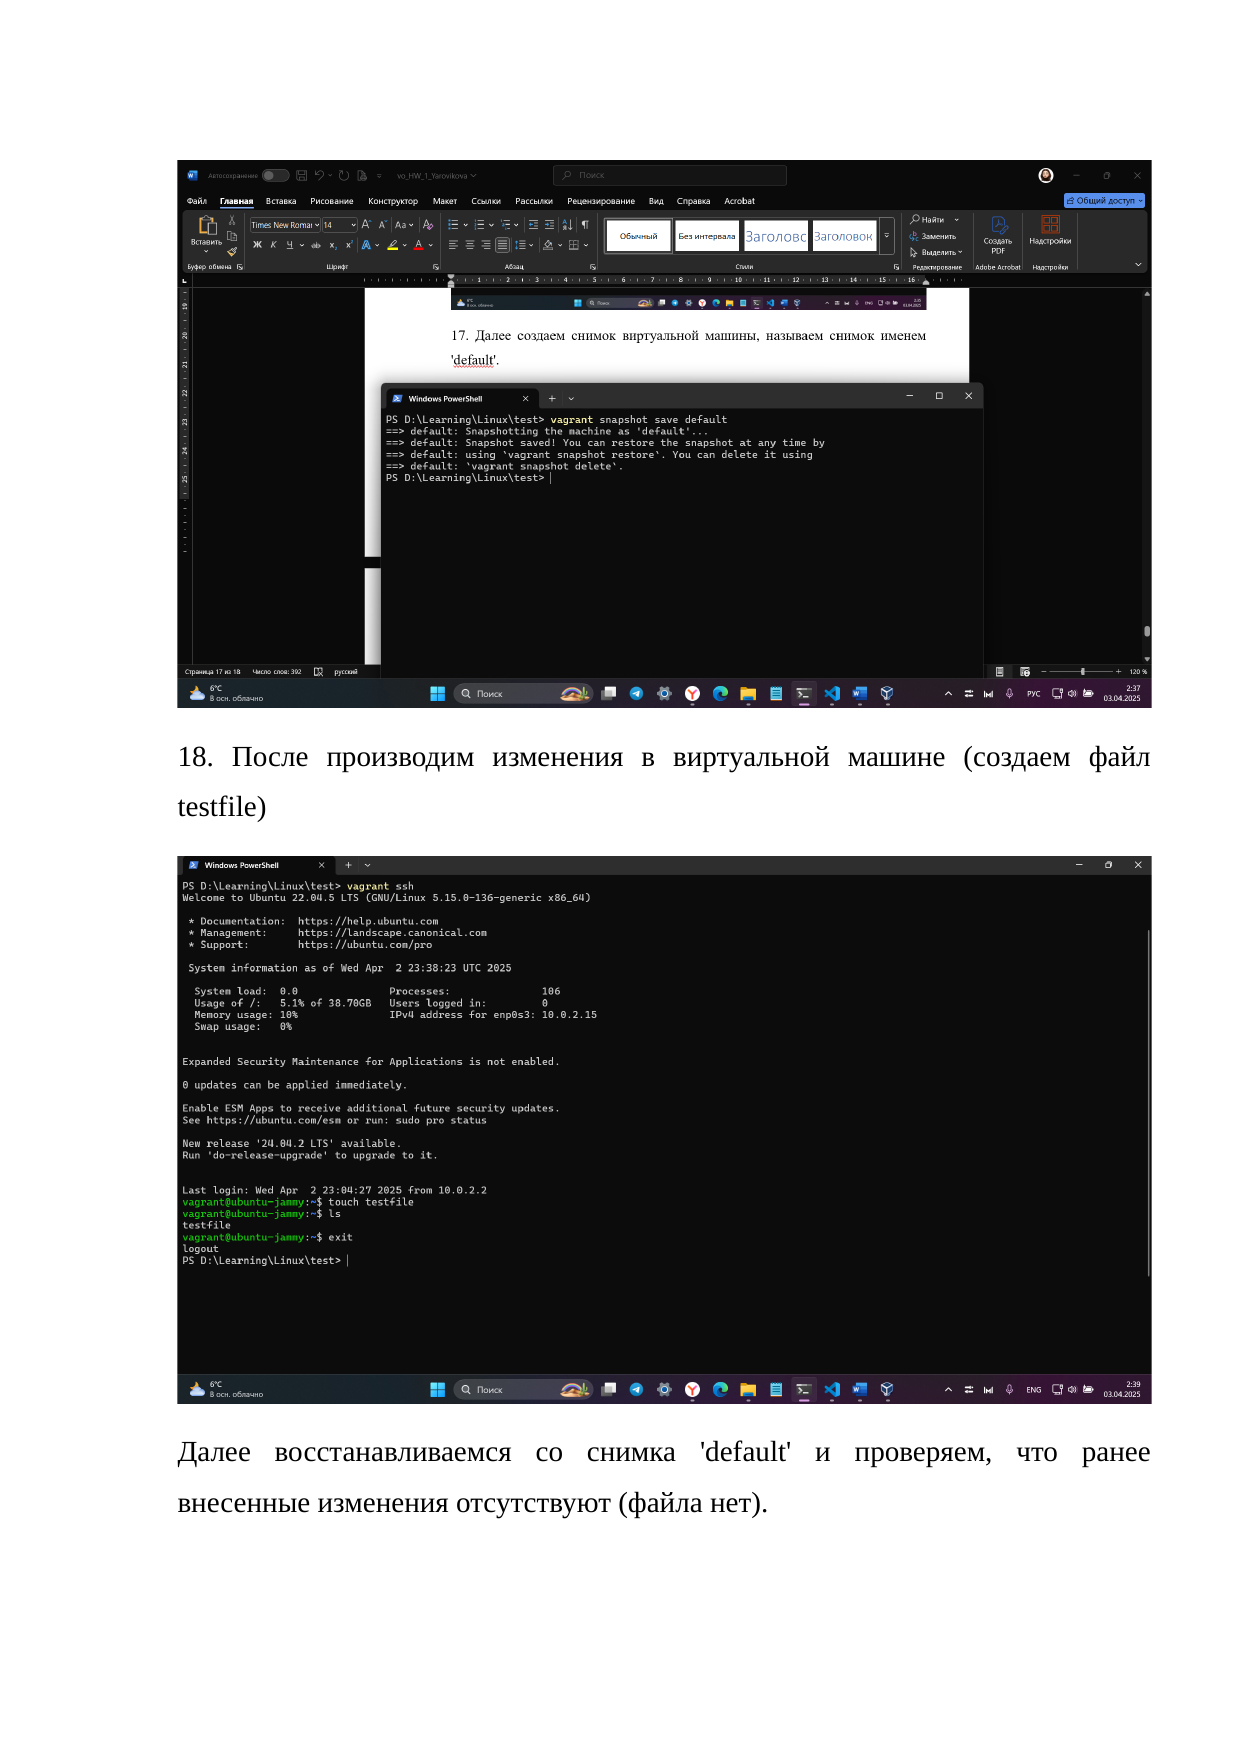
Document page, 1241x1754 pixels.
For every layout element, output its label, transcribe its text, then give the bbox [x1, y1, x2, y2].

text Далее восстанавливаемся со снимка 'default' и проверяем, что ранее внесенные изменения отсутствуют (файла нет). [177, 1434, 1152, 1518]
picture [177, 856, 1152, 1404]
picture [177, 160, 1152, 708]
text 18. После производим изменения в виртуальной машине (создаем файл testfile) [177, 739, 1152, 822]
